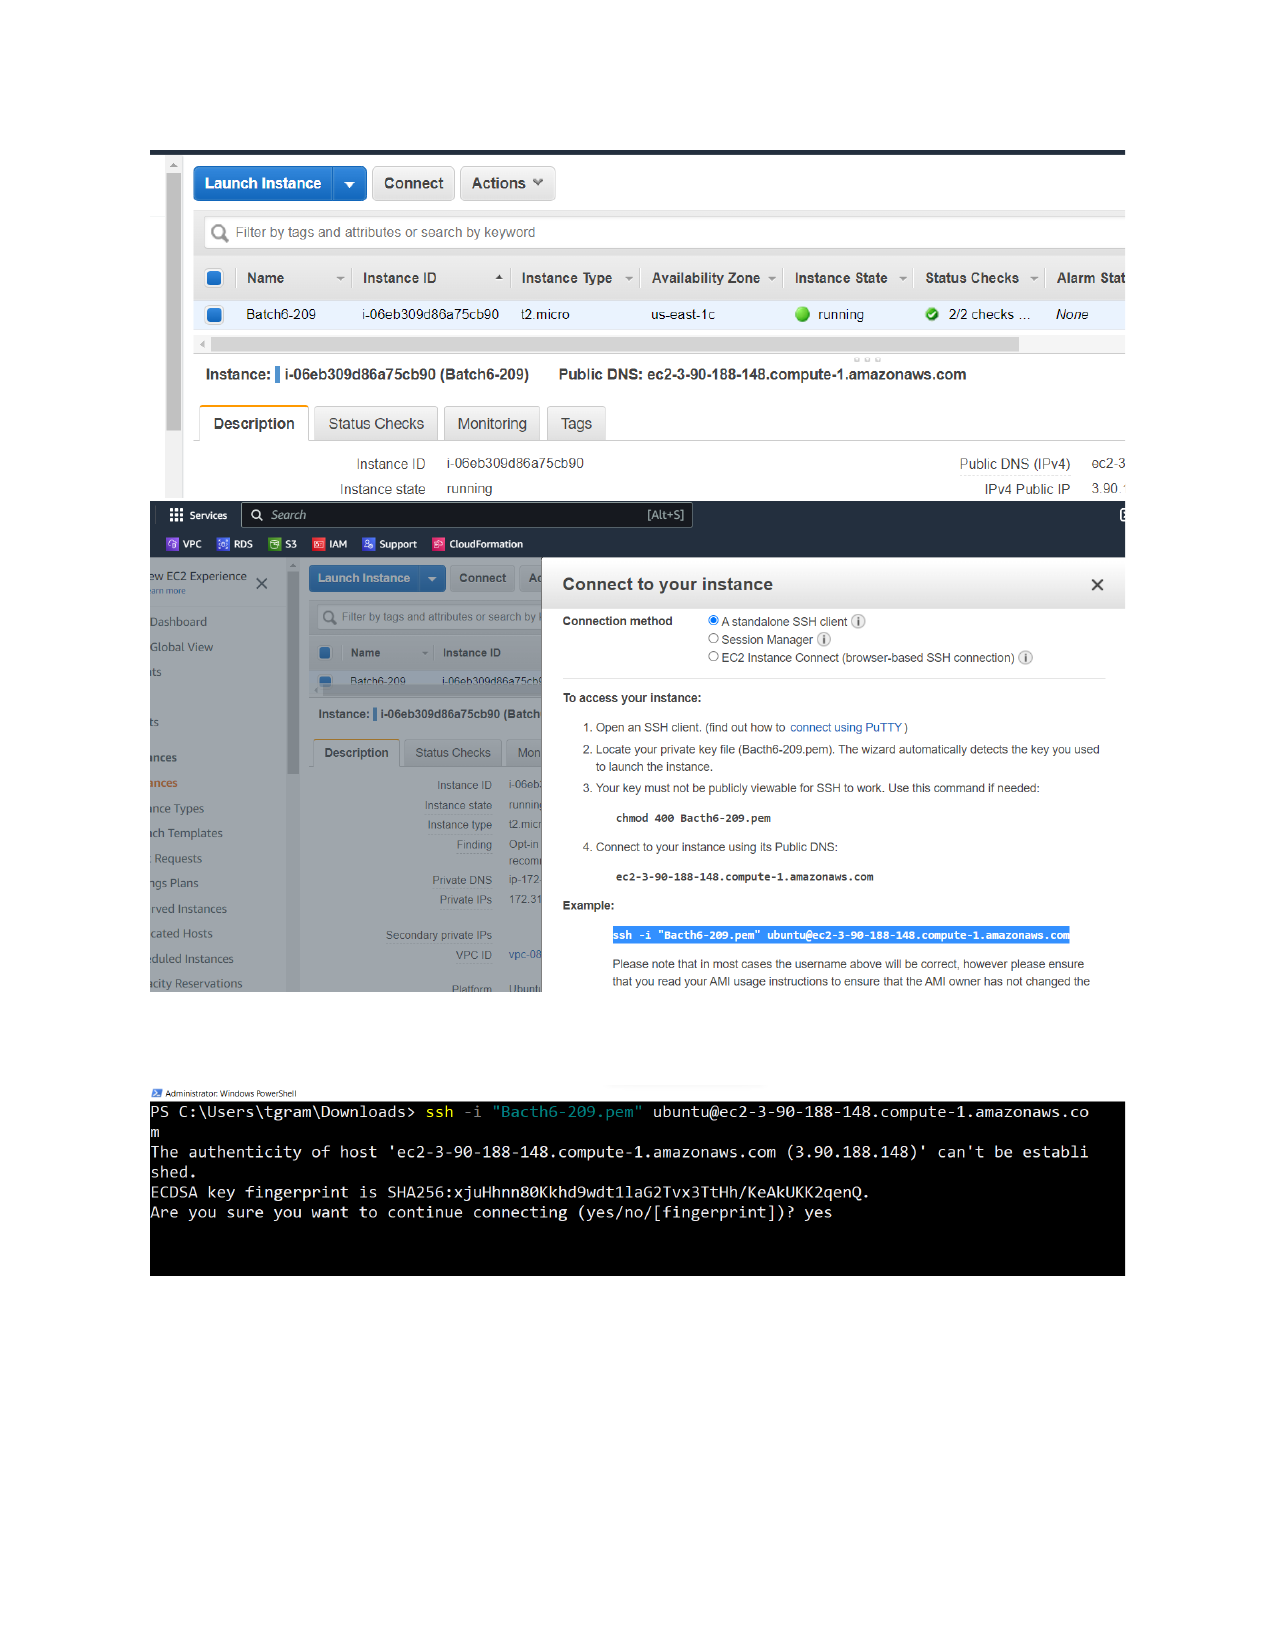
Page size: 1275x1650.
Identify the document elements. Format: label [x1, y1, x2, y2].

picture [150, 1085, 1125, 1276]
picture [150, 150, 1125, 498]
picture [150, 501, 1125, 992]
